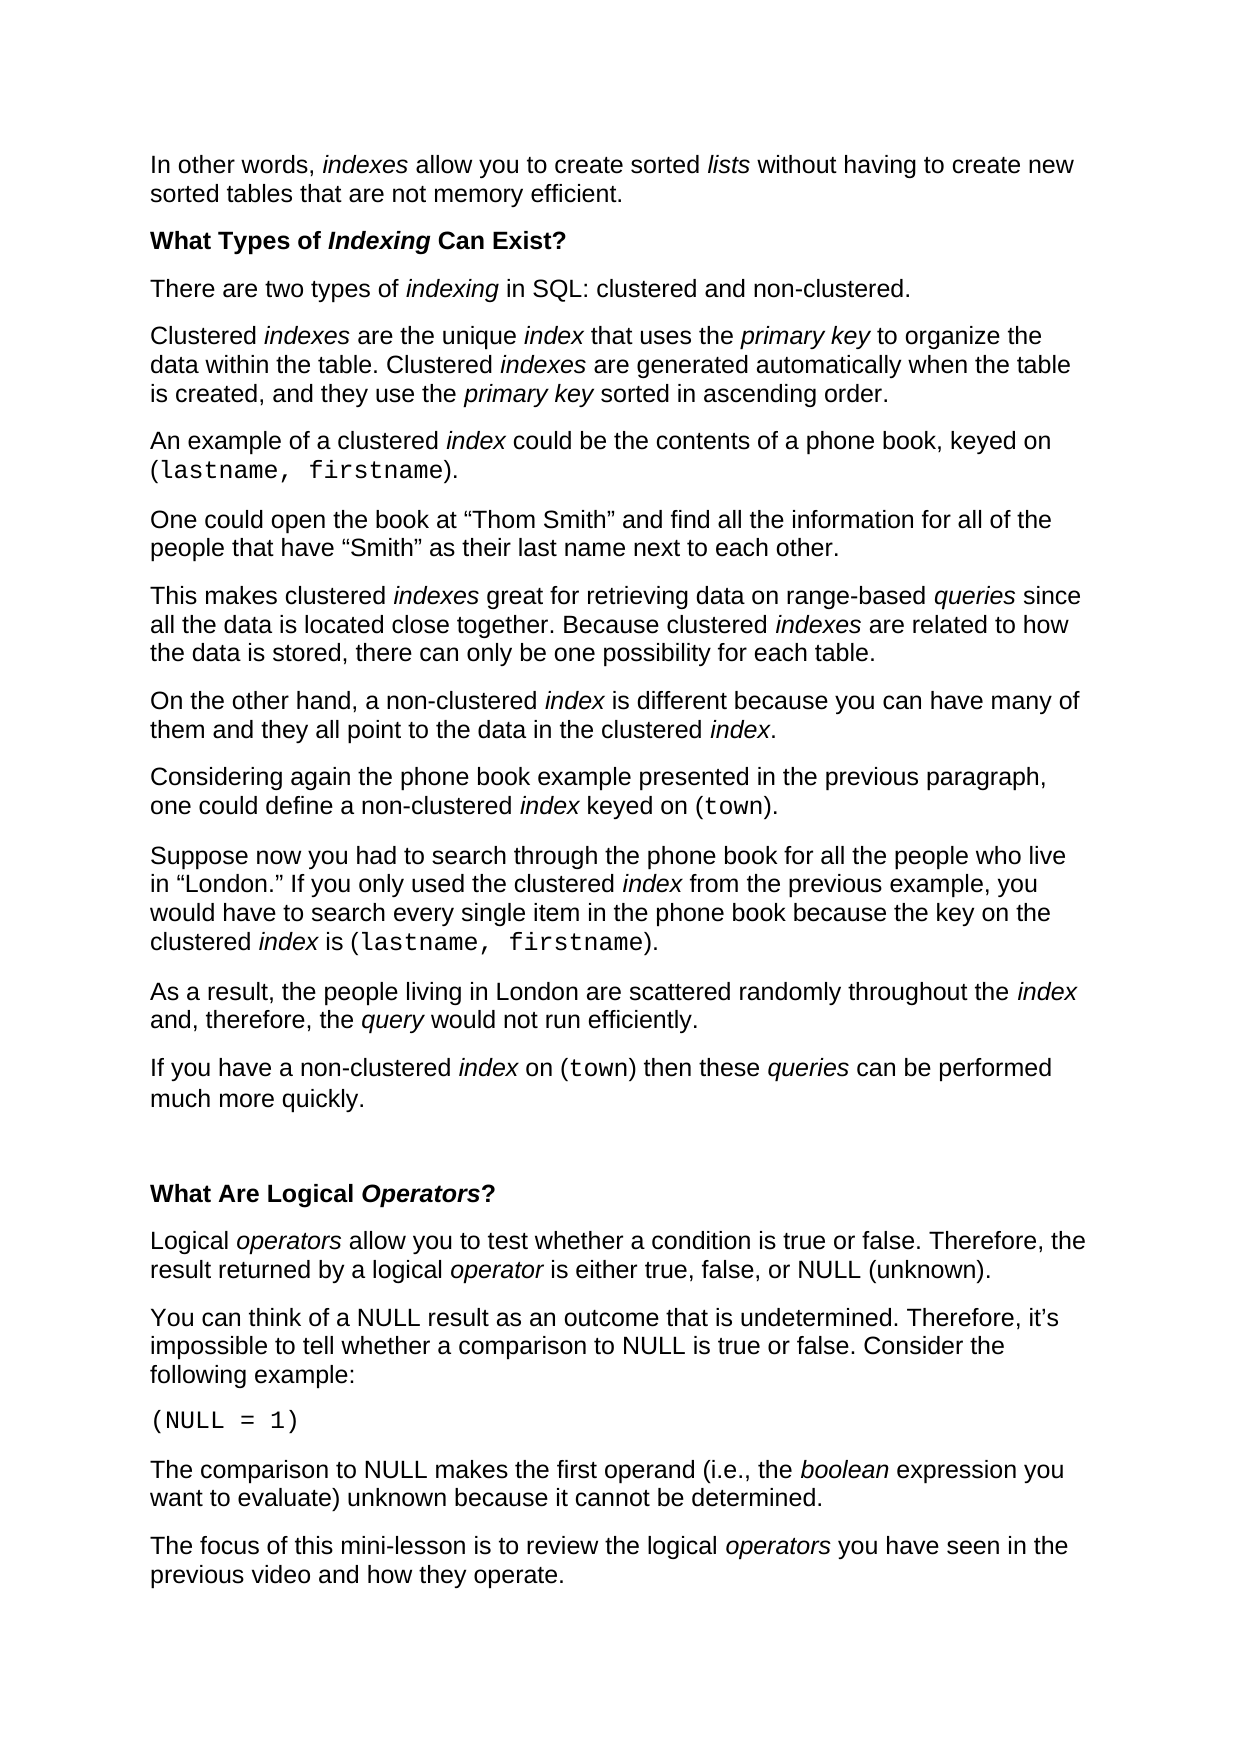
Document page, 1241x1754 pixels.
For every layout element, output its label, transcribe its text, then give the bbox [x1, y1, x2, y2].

text There are two types of indexing in SQL: clustered and non-clustered. [150, 274, 1090, 302]
text The focus of this mini-lesson is to review the logical operators you have seen in the previous video and how they operate. [150, 1531, 1090, 1588]
text As a result, the people living in London are scattered randomly throughout the index and, therefore, the query would not run efficiently. [150, 977, 1090, 1034]
text This makes clustered indexes great for retrieving data on range-based queries since all the data is located close together. Because clustered indexes are related to how the data is stored, there can only be one possibility for each table. [150, 581, 1090, 667]
text An example of a clustered index could be the contents of a phone book, keyed on (lastname, firstname). [150, 426, 1090, 486]
text One could open the book at “Thom Smith” and find all the information for all of the people that have “Smith” as their last name next to each other. [150, 505, 1090, 562]
text Logical operators allow you to test whether a condition is true or false. Therefore, the result returned by a logical operator is either true, false, or NULL (unknown). [150, 1226, 1090, 1284]
text You can think of a NULL result as an outcome that is undetermined. Therefore, it’s impossible to tell whether a comparison to NULL is true or false. Consider the following example: [150, 1302, 1090, 1389]
text If you have a non-clustered index on (town) then these queries can be performed much more quickly. [150, 1053, 1090, 1112]
text Clustered indexes are the unique index that uses the primary key to organize the data within the table. Clustered indexes are generated automatically when the table is created, and they use the primary key sorted in ascending order. [150, 321, 1090, 407]
text On the other hand, a non-clustered index is different because you can have many of them and they all point to the data in the clustered index. [150, 686, 1090, 743]
text Suppose now you had to search through the phone book for all the people who live in “London.” If you only used the clustered index from the previous example, you would have to search every single item in the phone book because the key on the clustered index is (lastname, firstname). [150, 841, 1090, 958]
text Considering again the phone book example presented in the previous paragraph, one could define a non-clustered index keyed on (town). [150, 762, 1090, 822]
text What Types of Indexing Can Exist? [150, 226, 1090, 255]
text What Are Logical Operators? [150, 1179, 1090, 1207]
text The comparison to NULL makes the first operand (i.e., the boolean expression you want to evaluate) unknown because it cannot be determined. [150, 1454, 1090, 1512]
text (NULL = 1) [150, 1407, 1090, 1436]
text In other words, indexes allow you to create sorted lists without having to create new sorted tables that are not memory efficient. [150, 150, 1090, 207]
